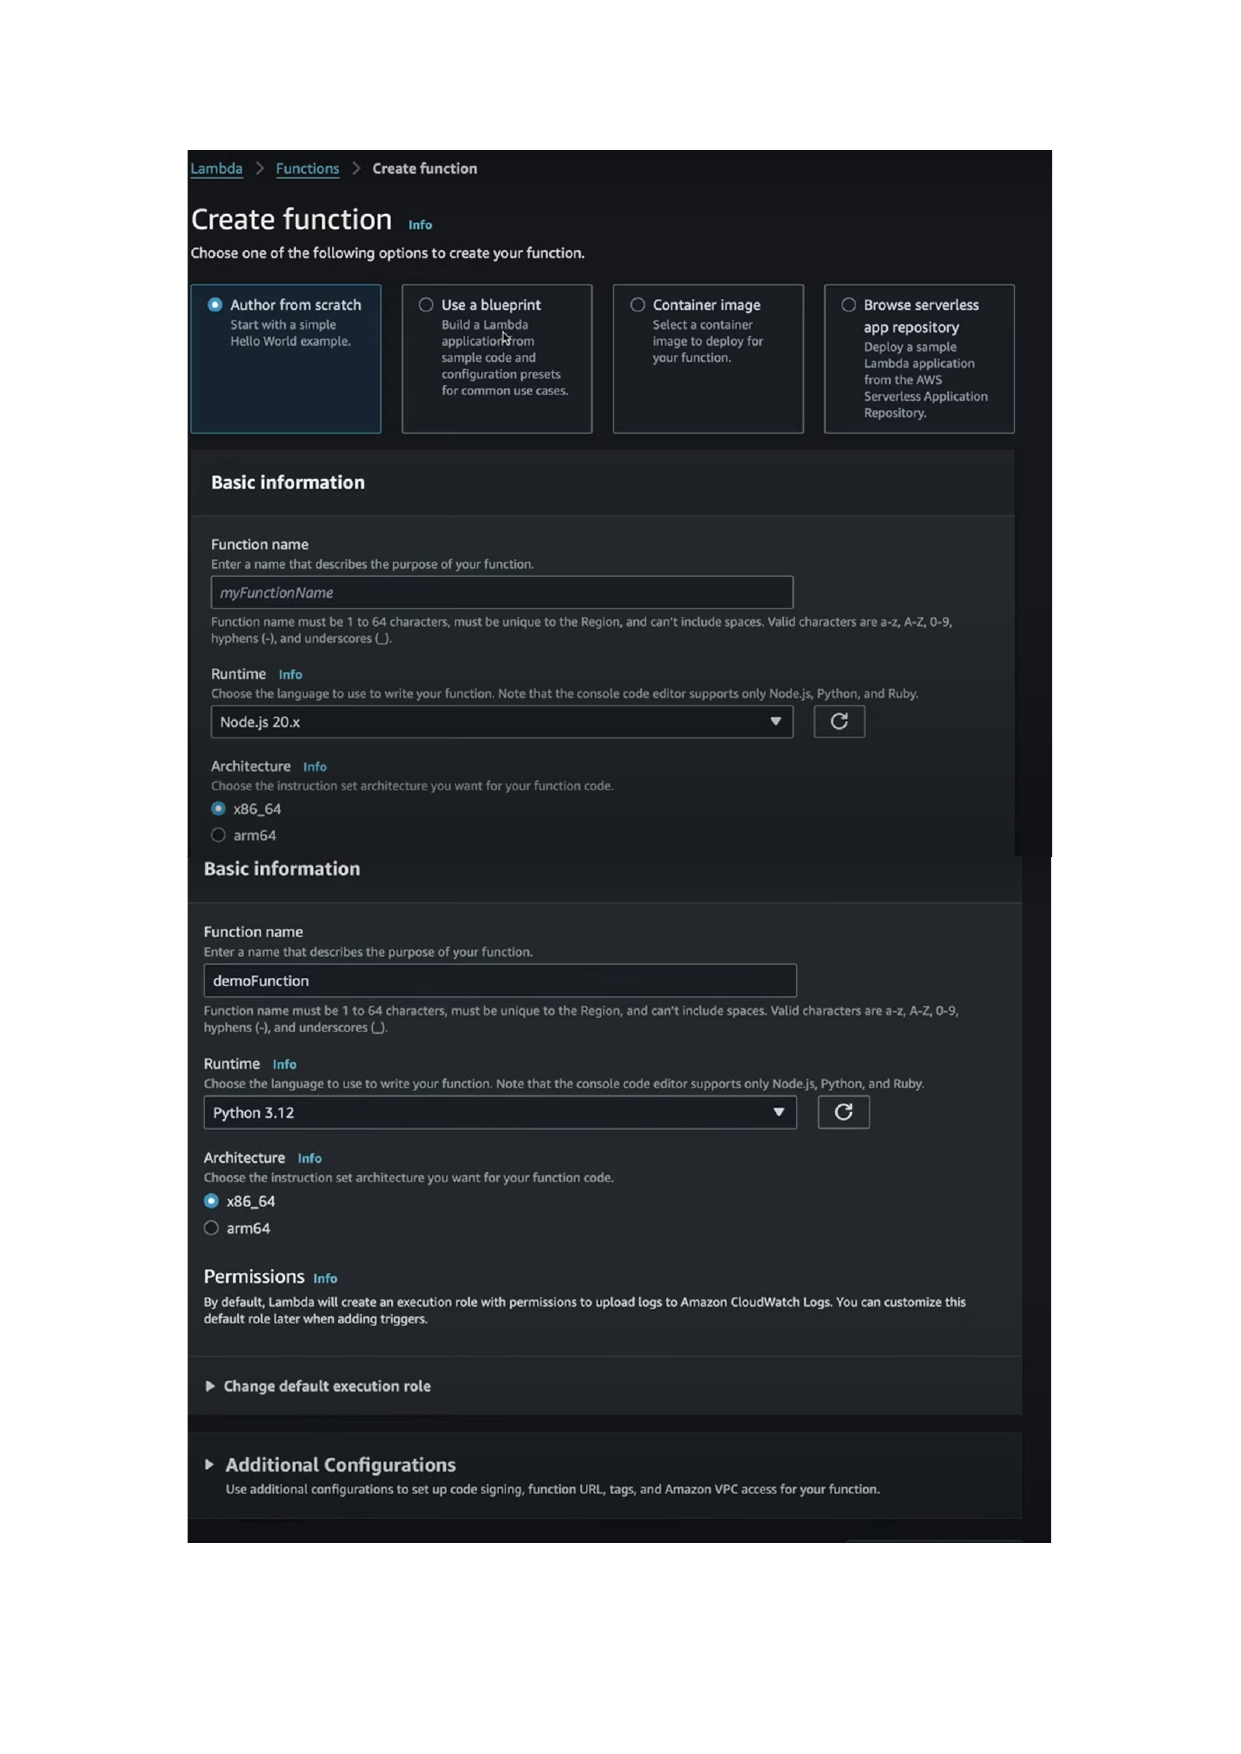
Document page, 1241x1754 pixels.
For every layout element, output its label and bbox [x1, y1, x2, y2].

picture [187, 150, 1053, 1543]
